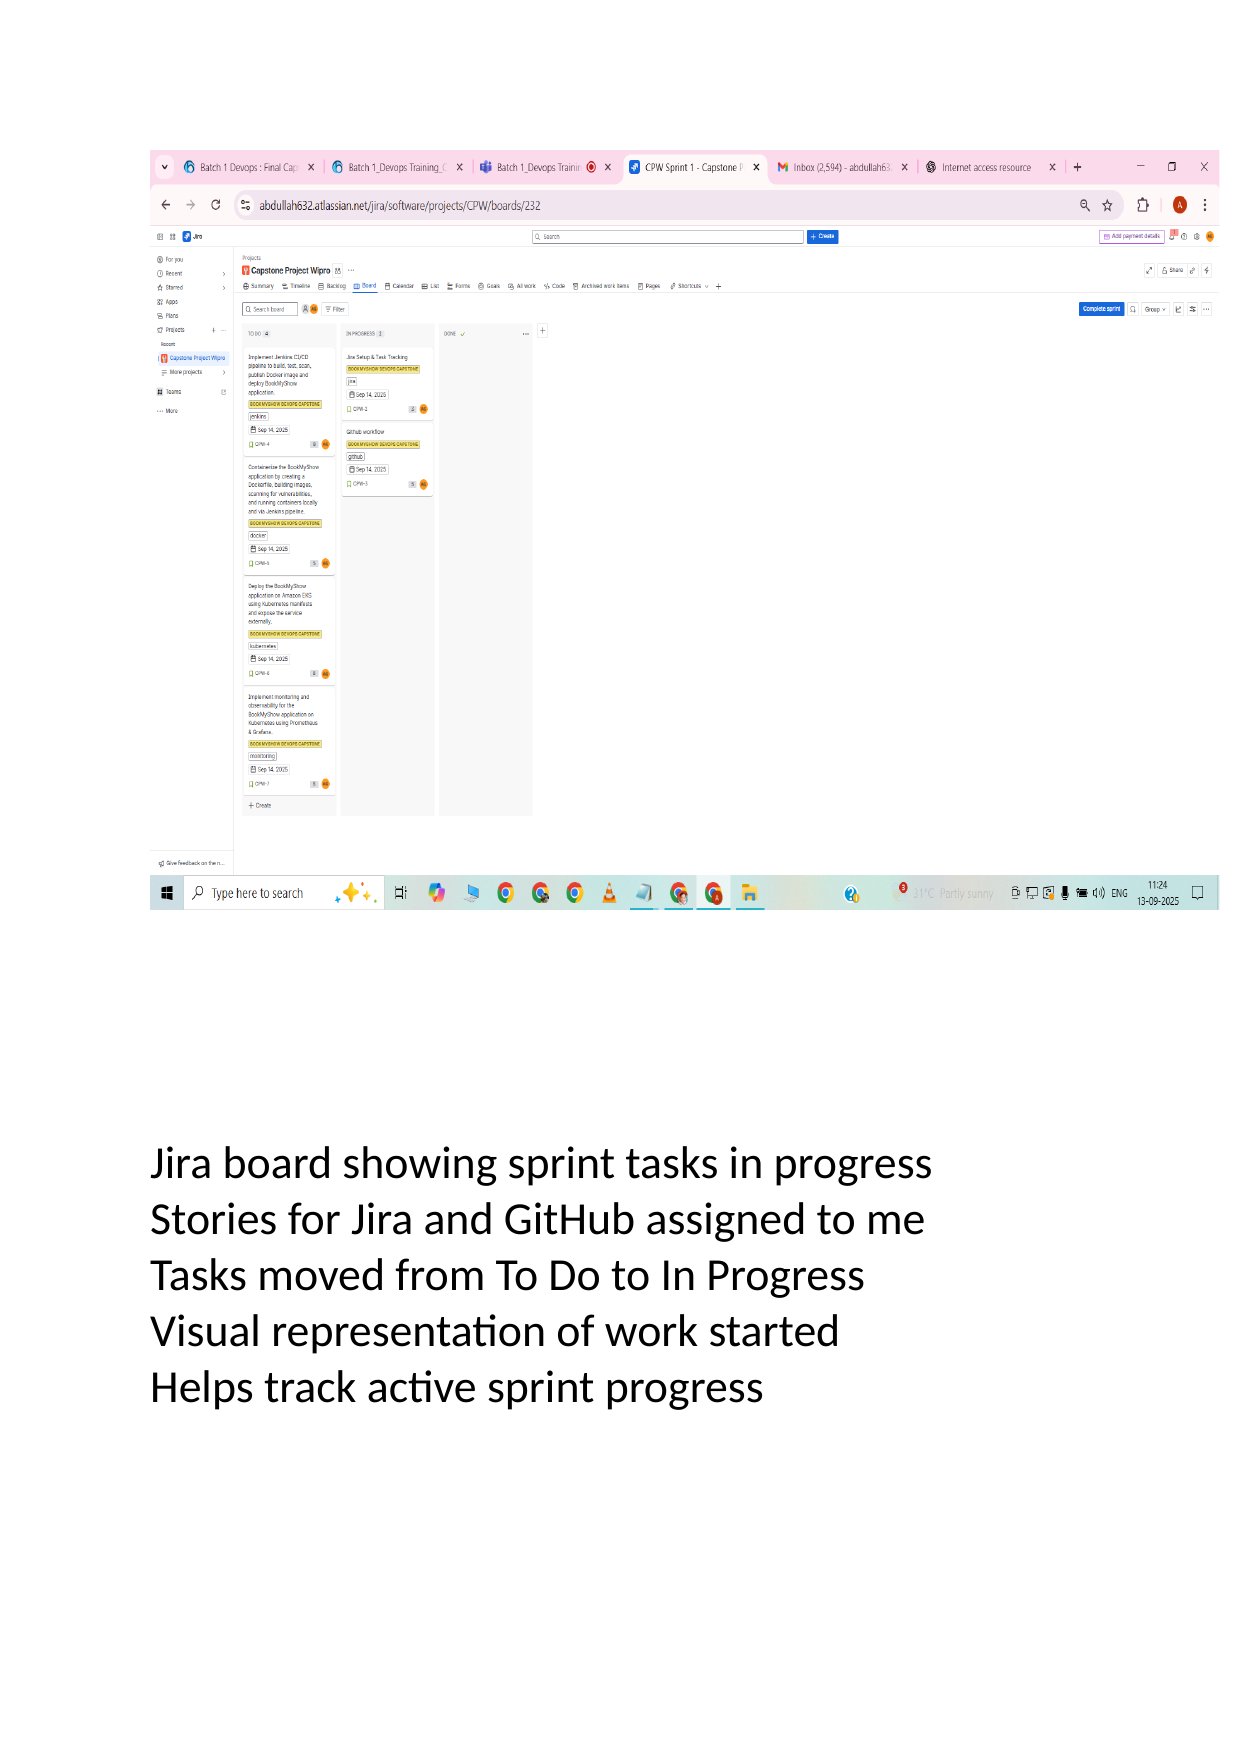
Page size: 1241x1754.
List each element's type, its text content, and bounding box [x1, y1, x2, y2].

text Jira board showing sprint tasks in progress Stories for Jira and GitHub assigned to me Tasks moved from To Do to In Progress Visual representation of work started Helps track active sprint progress [150, 1134, 1090, 1413]
picture [150, 150, 1220, 910]
